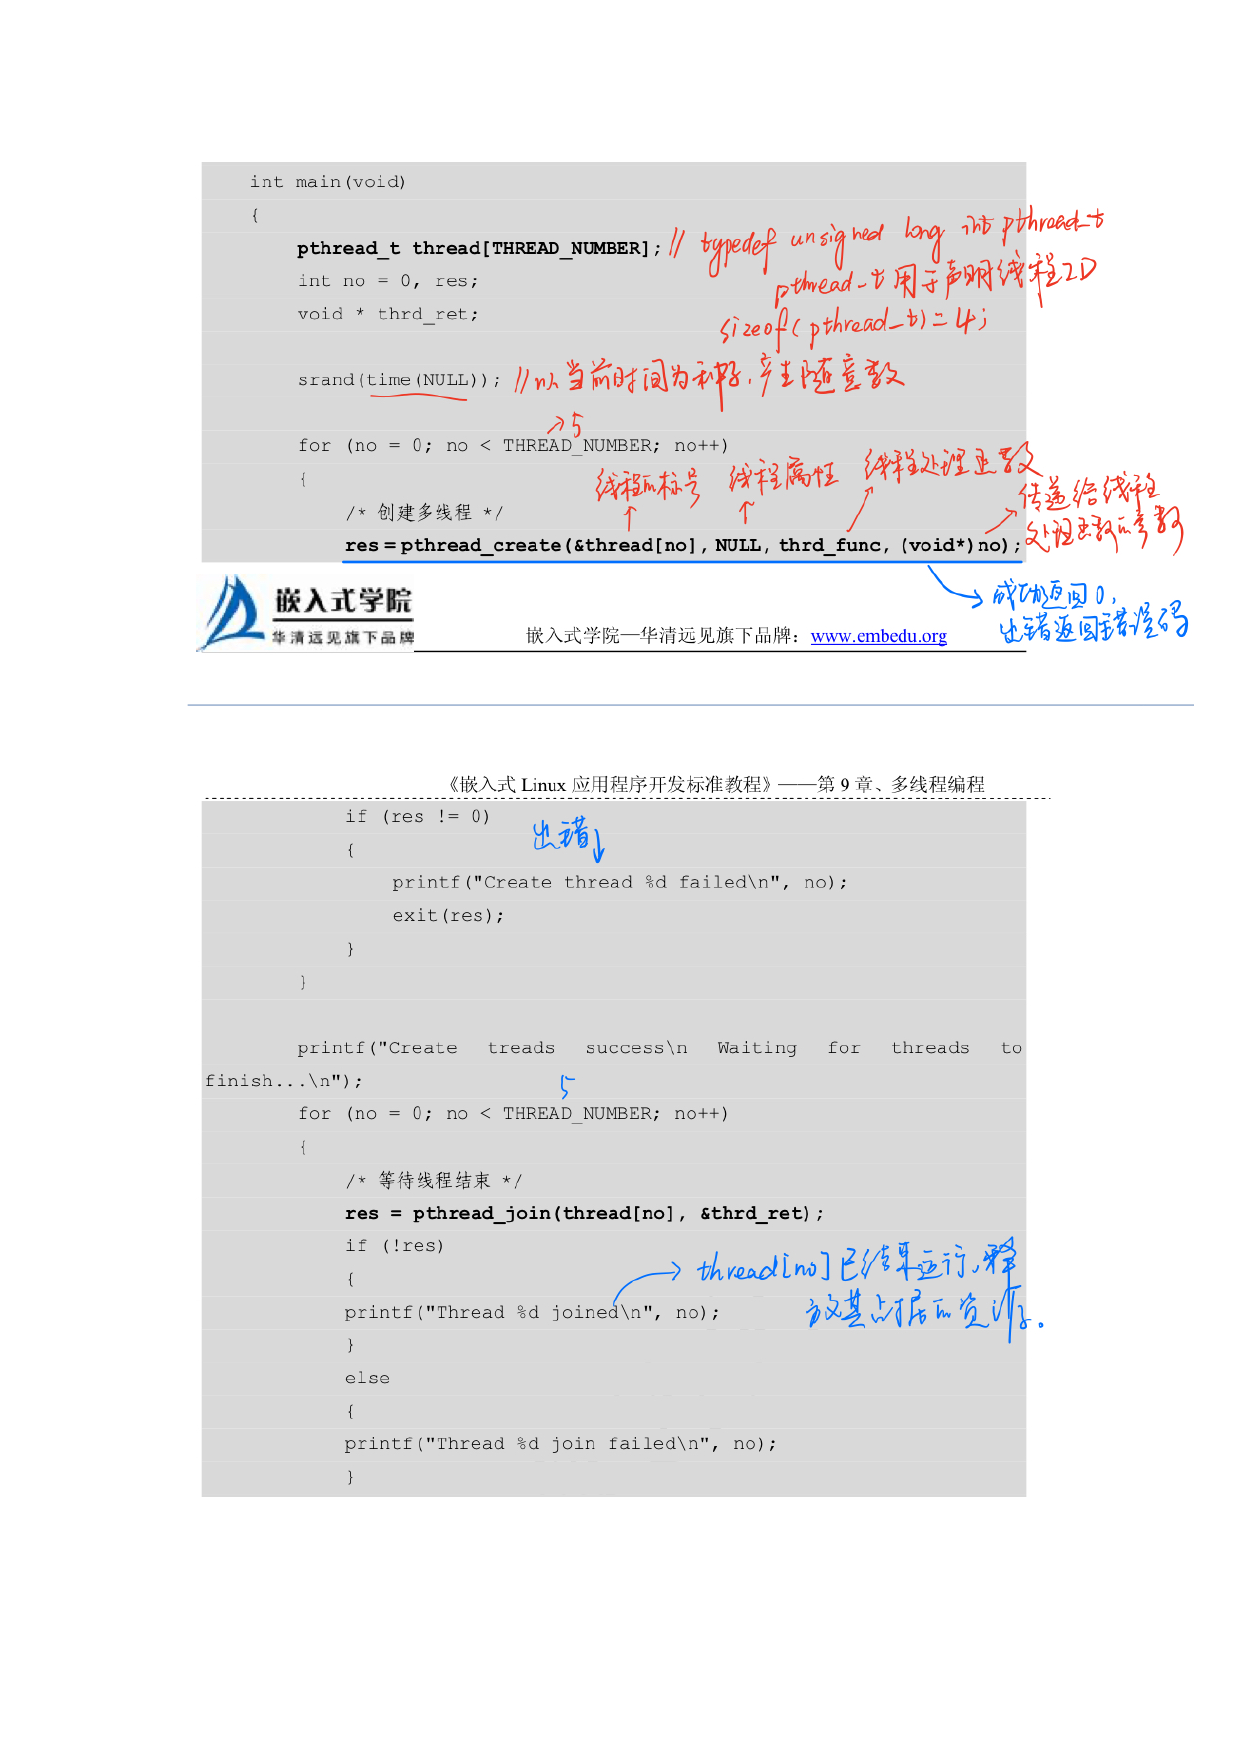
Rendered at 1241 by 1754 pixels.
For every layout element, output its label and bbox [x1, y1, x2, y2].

picture [187, 162, 1194, 1497]
